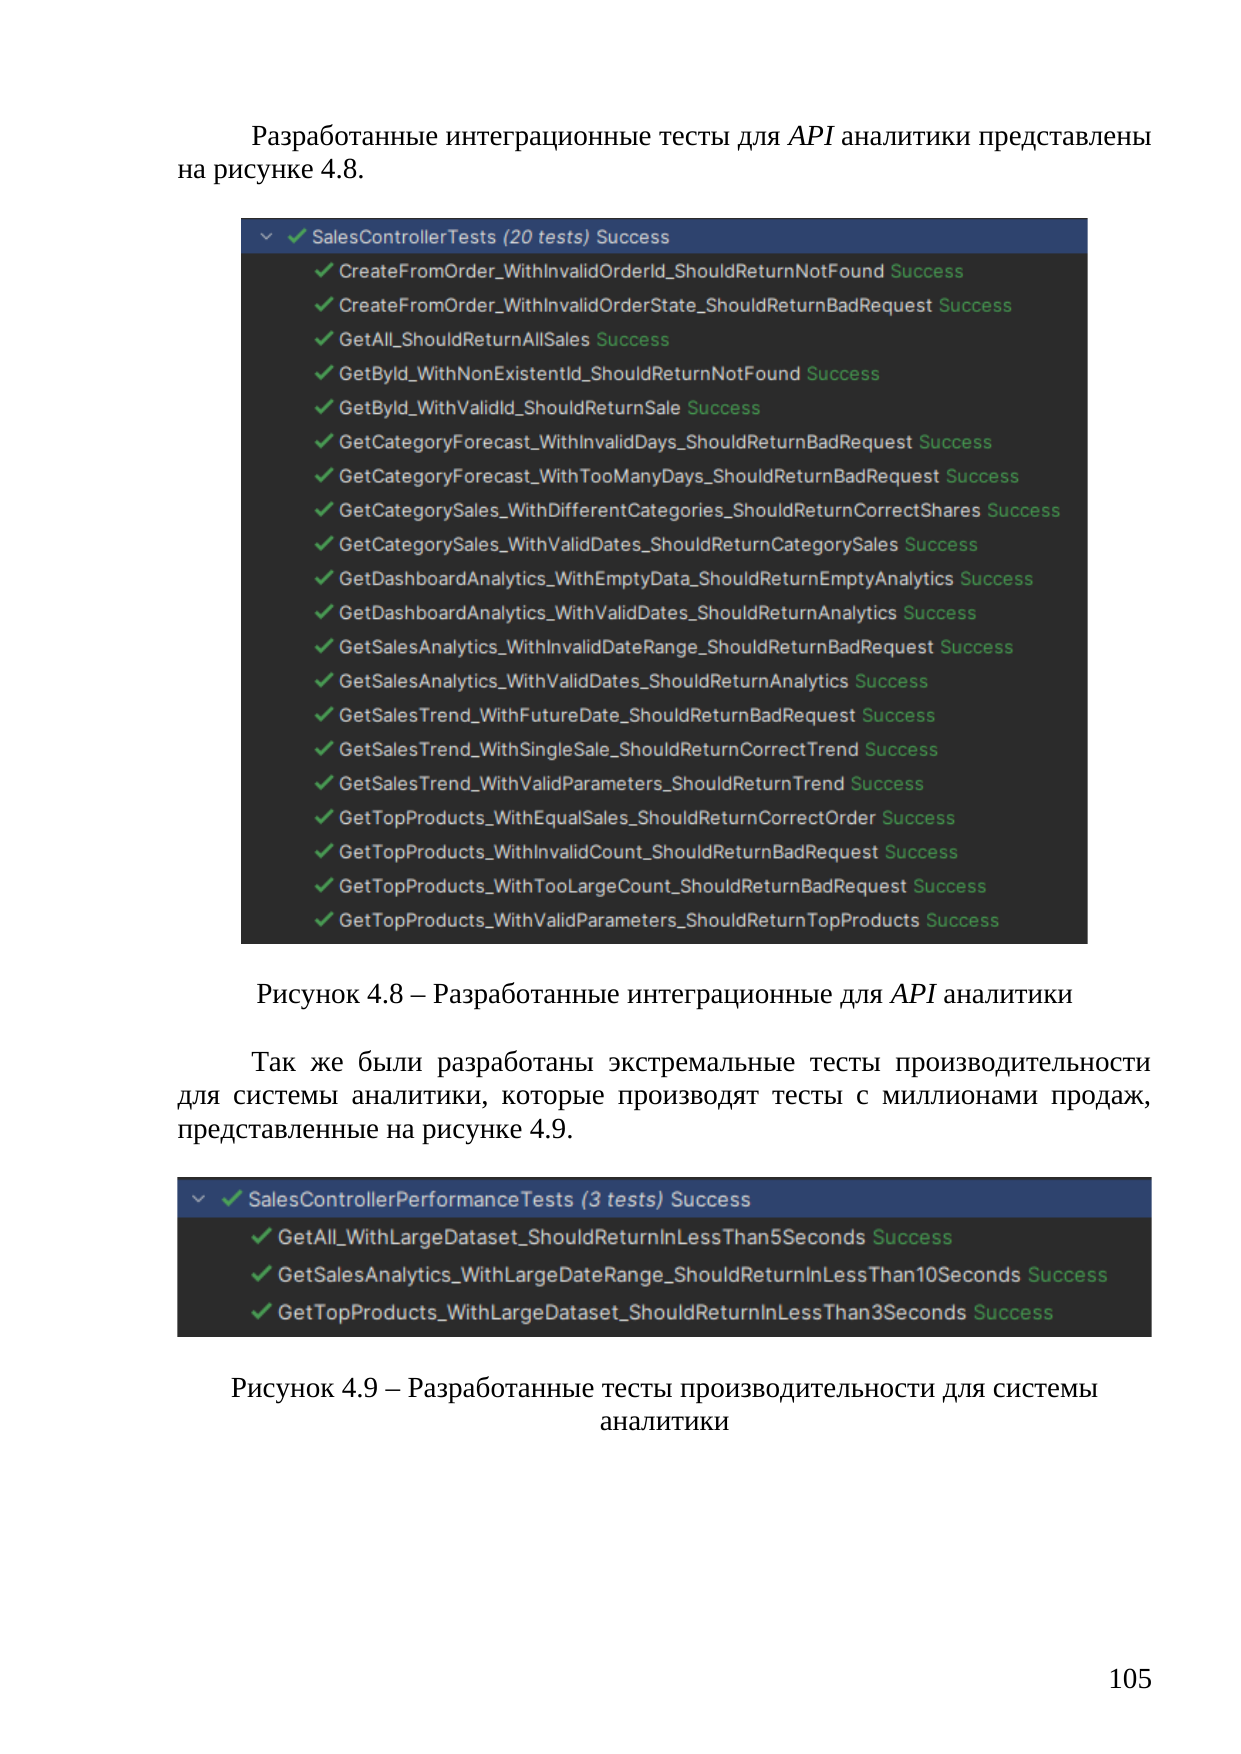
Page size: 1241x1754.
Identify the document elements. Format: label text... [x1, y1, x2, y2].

text Рисунок 4.8 – Разработанные интеграционные для API аналитики [177, 977, 1152, 1010]
text Так же были разработаны экстремальные тесты производительности для системы аналитики, которые производят тесты с миллионами продаж, представленные на рисунке 4.9. [177, 1044, 1152, 1144]
text Разработанные интеграционные тесты для API аналитики представлены на рисунке 4.8. [177, 118, 1152, 185]
text Рисунок 4.9 – Разработанные тесты производительности для системы аналитики [177, 1370, 1152, 1437]
picture [177, 1177, 1152, 1337]
picture [241, 218, 1088, 944]
